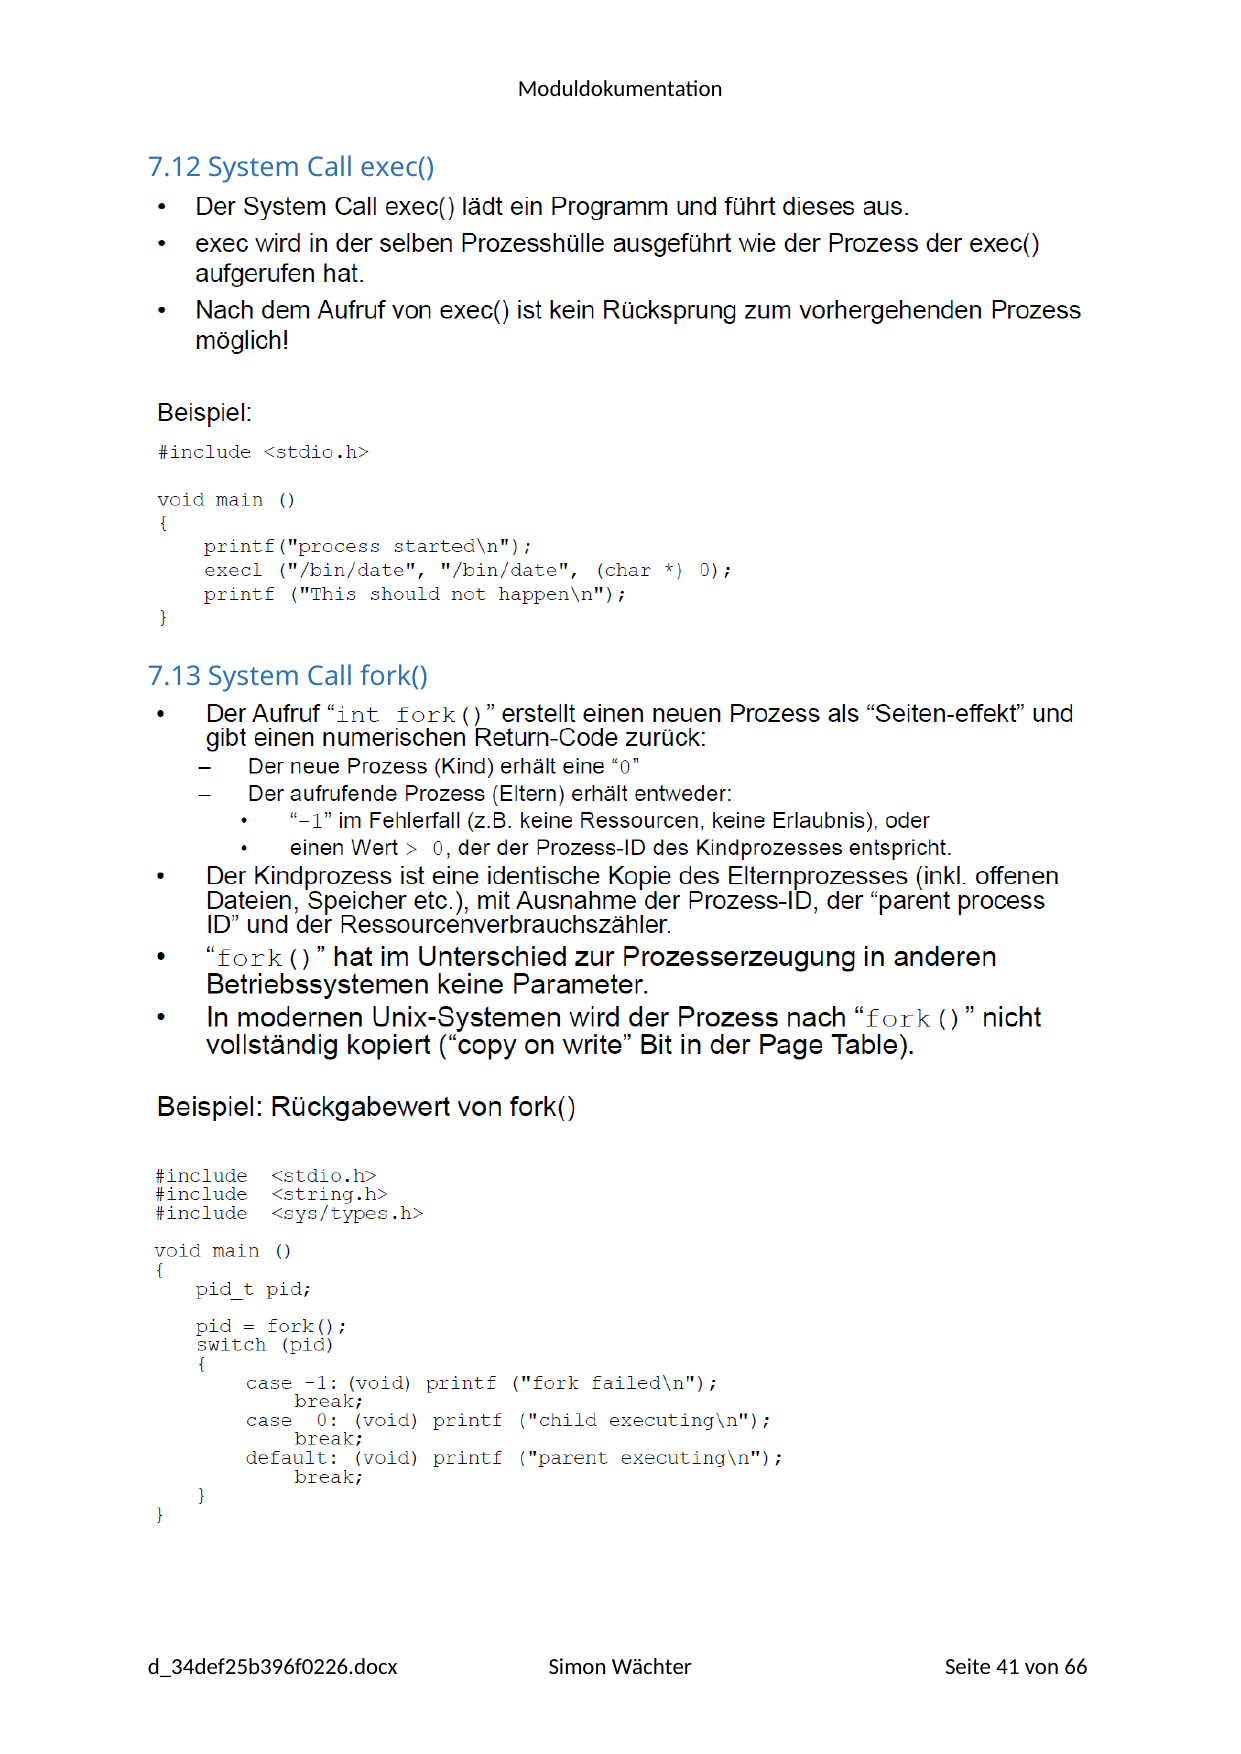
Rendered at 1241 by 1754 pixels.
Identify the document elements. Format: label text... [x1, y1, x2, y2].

subtitle System Call exec() [148, 148, 1093, 184]
picture [147, 187, 1093, 638]
subtitle System Call fork() [148, 656, 1093, 693]
picture [147, 1089, 1093, 1528]
picture [147, 696, 1093, 1071]
